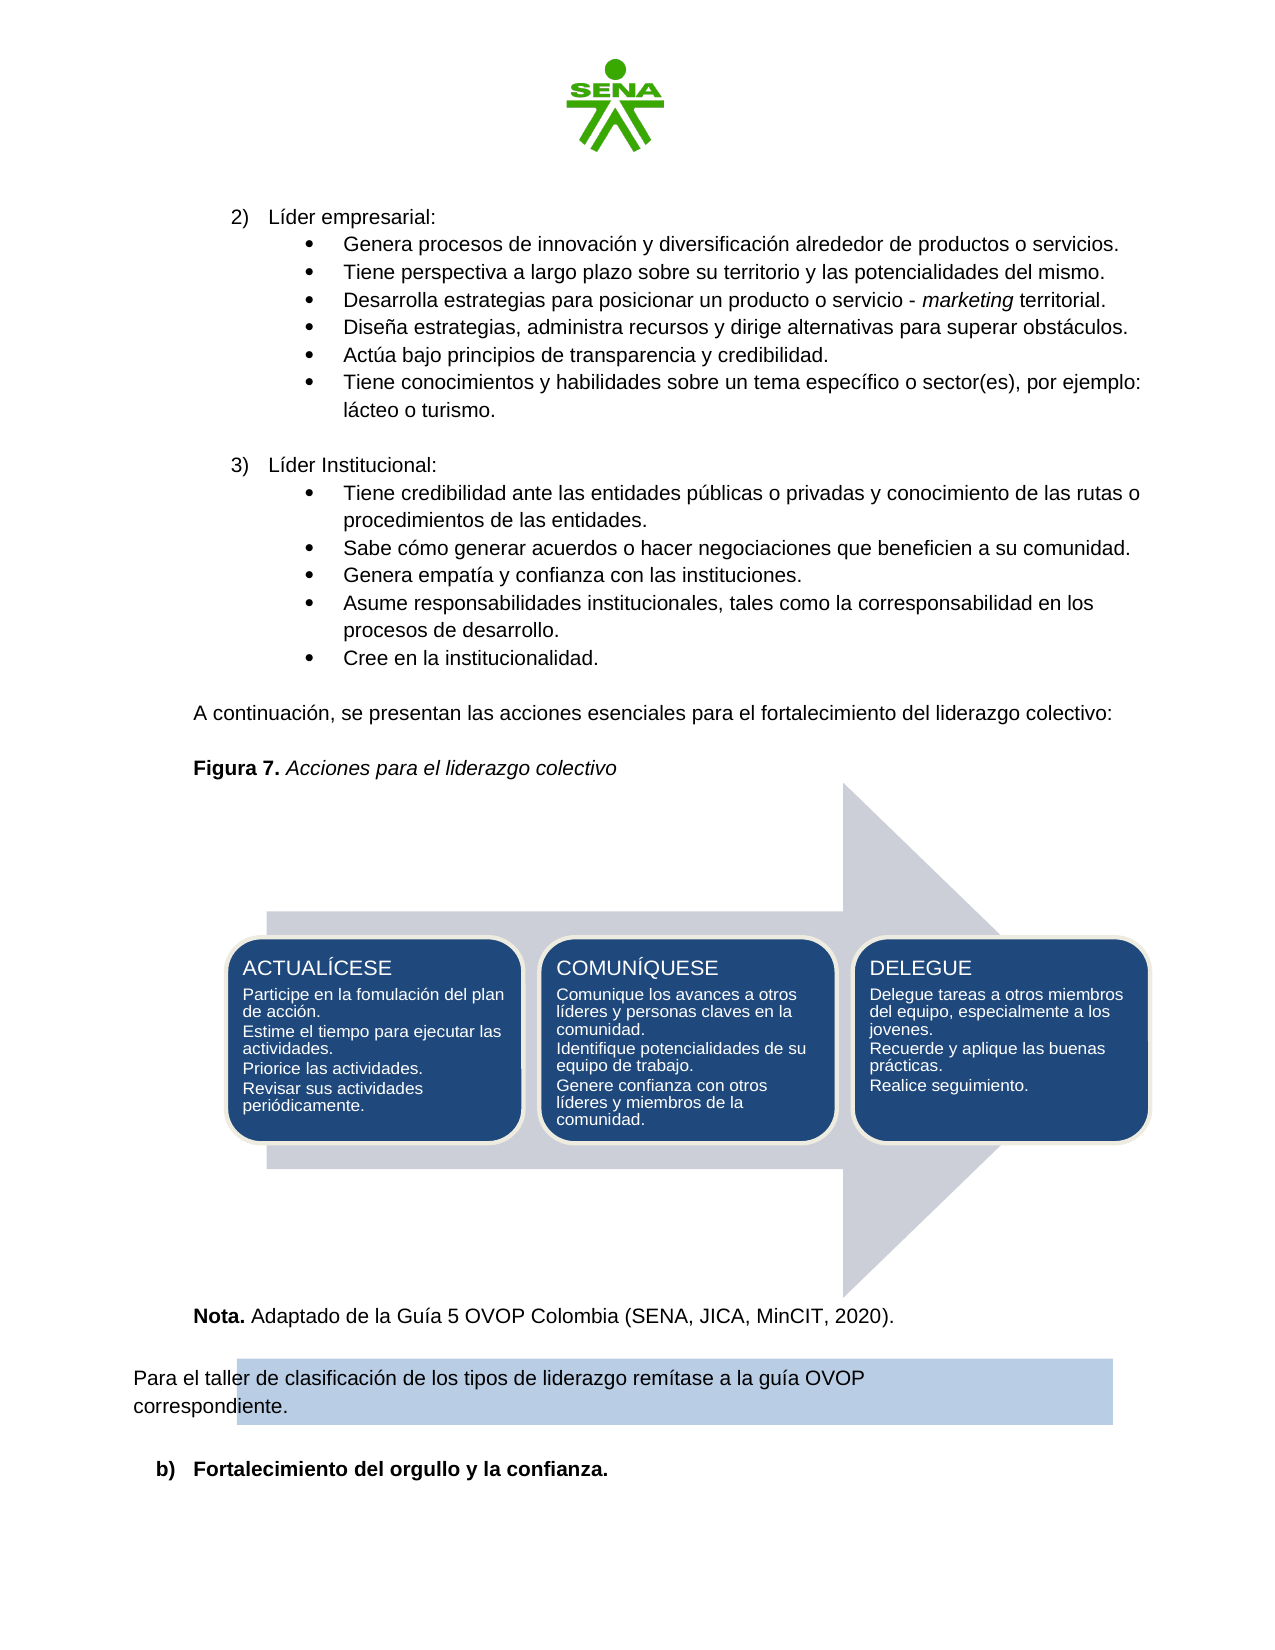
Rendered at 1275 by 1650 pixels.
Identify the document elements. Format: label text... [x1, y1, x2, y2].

list Sabe cómo generar acuerdos o hacer negociaciones que beneficien a su comunidad. [306, 535, 1157, 559]
list Tiene credibilidad ante las entidades públicas o privadas y conocimiento de las rutas o procedimientos de las entidades. [306, 480, 1157, 532]
list Asume responsabilidades institucionales, tales como la corresponsabilidad en los procesos de desarrollo. [306, 591, 1157, 642]
list Figura 7. Acciones para el liderazgo colectivo [193, 756, 1157, 780]
list Desarrolla estrategias para posicionar un producto o servicio - marketing territorial. [306, 287, 1157, 311]
list Genera procesos de innovación y diversificación alrededor de productos o servicios. [306, 232, 1157, 256]
list Líder empresarial: [231, 205, 1157, 229]
list Genera empatía y confianza con las instituciones. [306, 563, 1157, 587]
list Tiene conocimientos y habilidades sobre un tema específico o sector(es), por ejemplo: lácteo o turismo. [306, 370, 1157, 422]
list Fortalecimiento del orgullo y la confianza. [156, 1457, 1157, 1481]
list A continuación, se presentan las acciones esenciales para el fortalecimiento del liderazgo colectivo: [193, 701, 1157, 725]
list Tiene perspectiva a largo plazo sobre su territorio y las potencialidades del mismo. [306, 260, 1157, 284]
list Diseña estrategias, administra recursos y dirige alternativas para superar obstáculos. [306, 315, 1157, 339]
list Nota. Adaptado de la Guía 5 OVOP Colombia (SENA, JICA, MinCIT, 2020). [193, 1303, 1157, 1327]
list Actúa bajo principios de transparencia y credibilidad. [306, 343, 1157, 367]
list Cree en la institucionalidad. [306, 646, 1157, 670]
list Líder Institucional: [231, 453, 1157, 477]
picture [566, 59, 664, 152]
